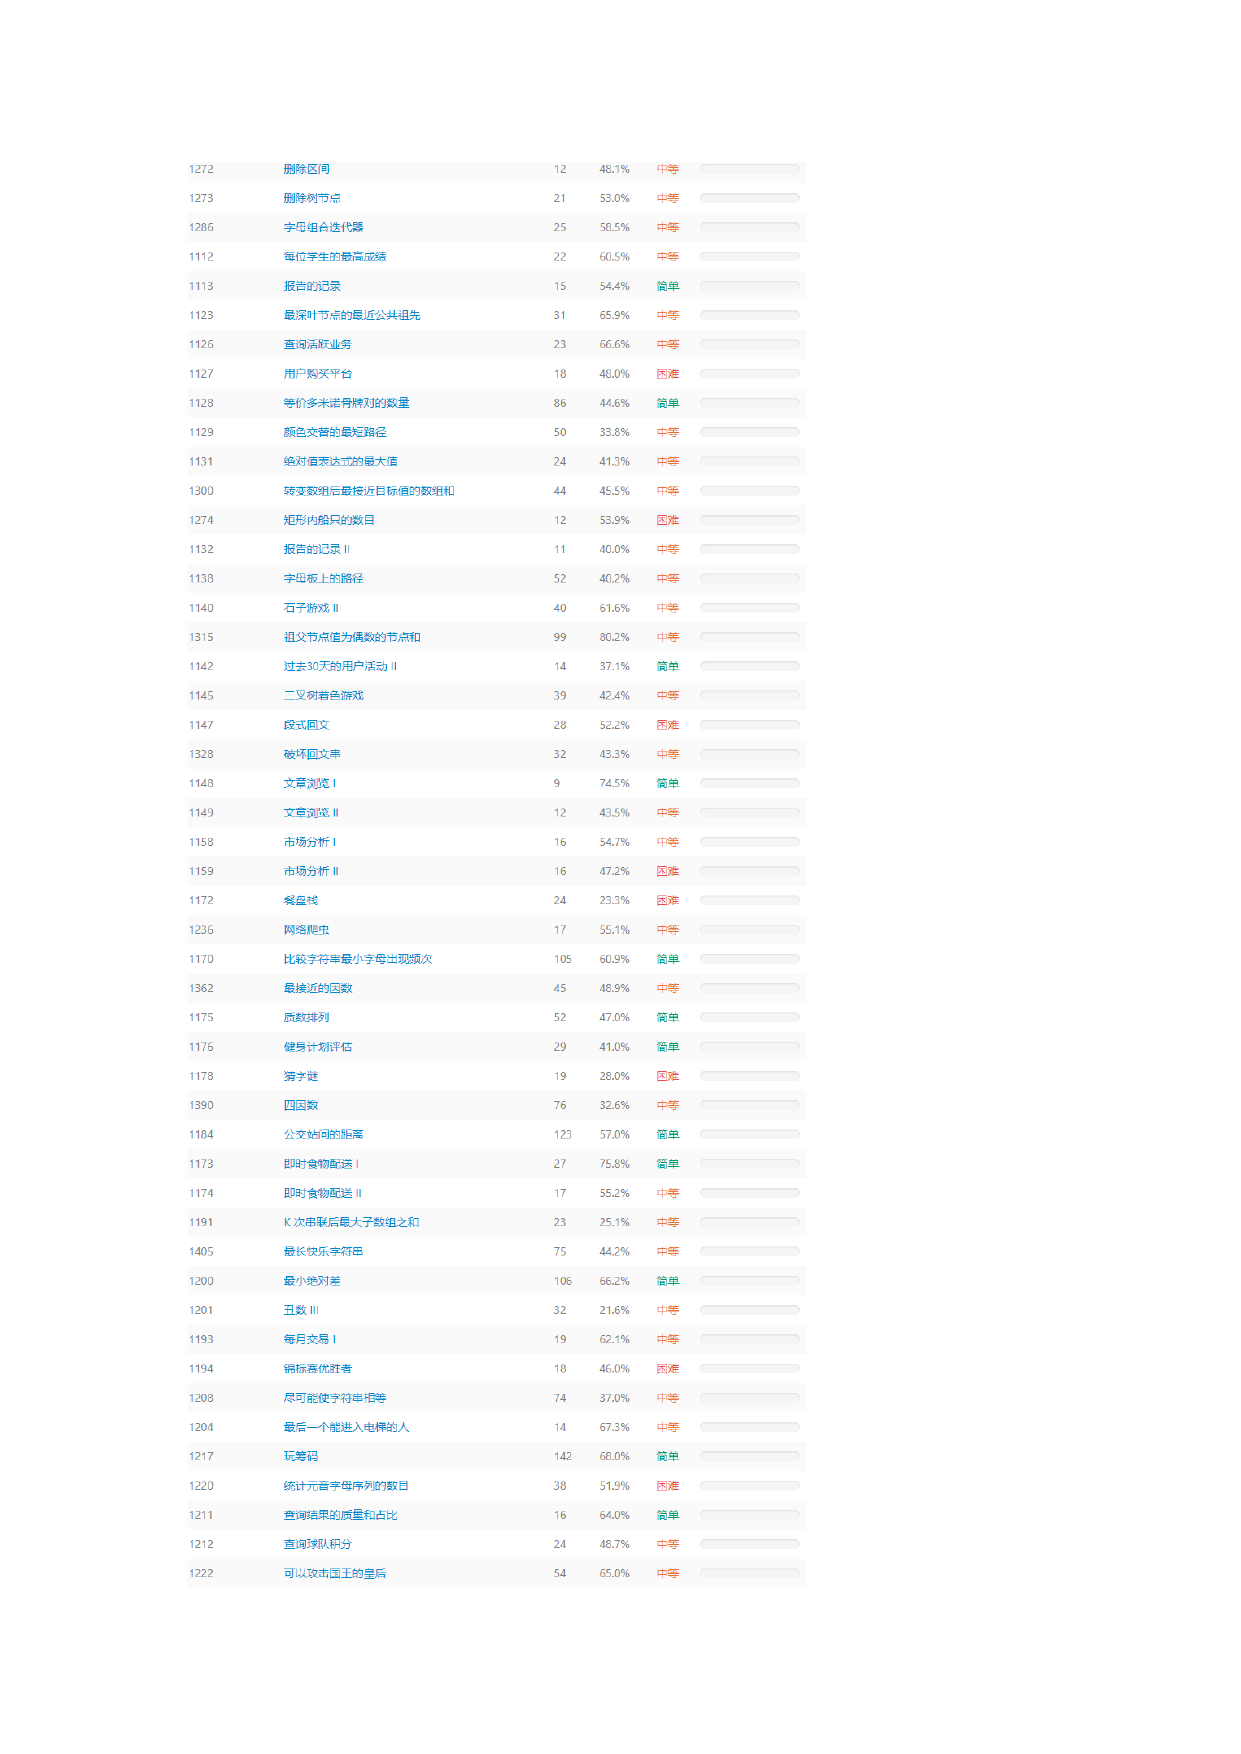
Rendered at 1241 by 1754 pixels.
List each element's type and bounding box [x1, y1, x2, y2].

picture [187, 162, 811, 1592]
